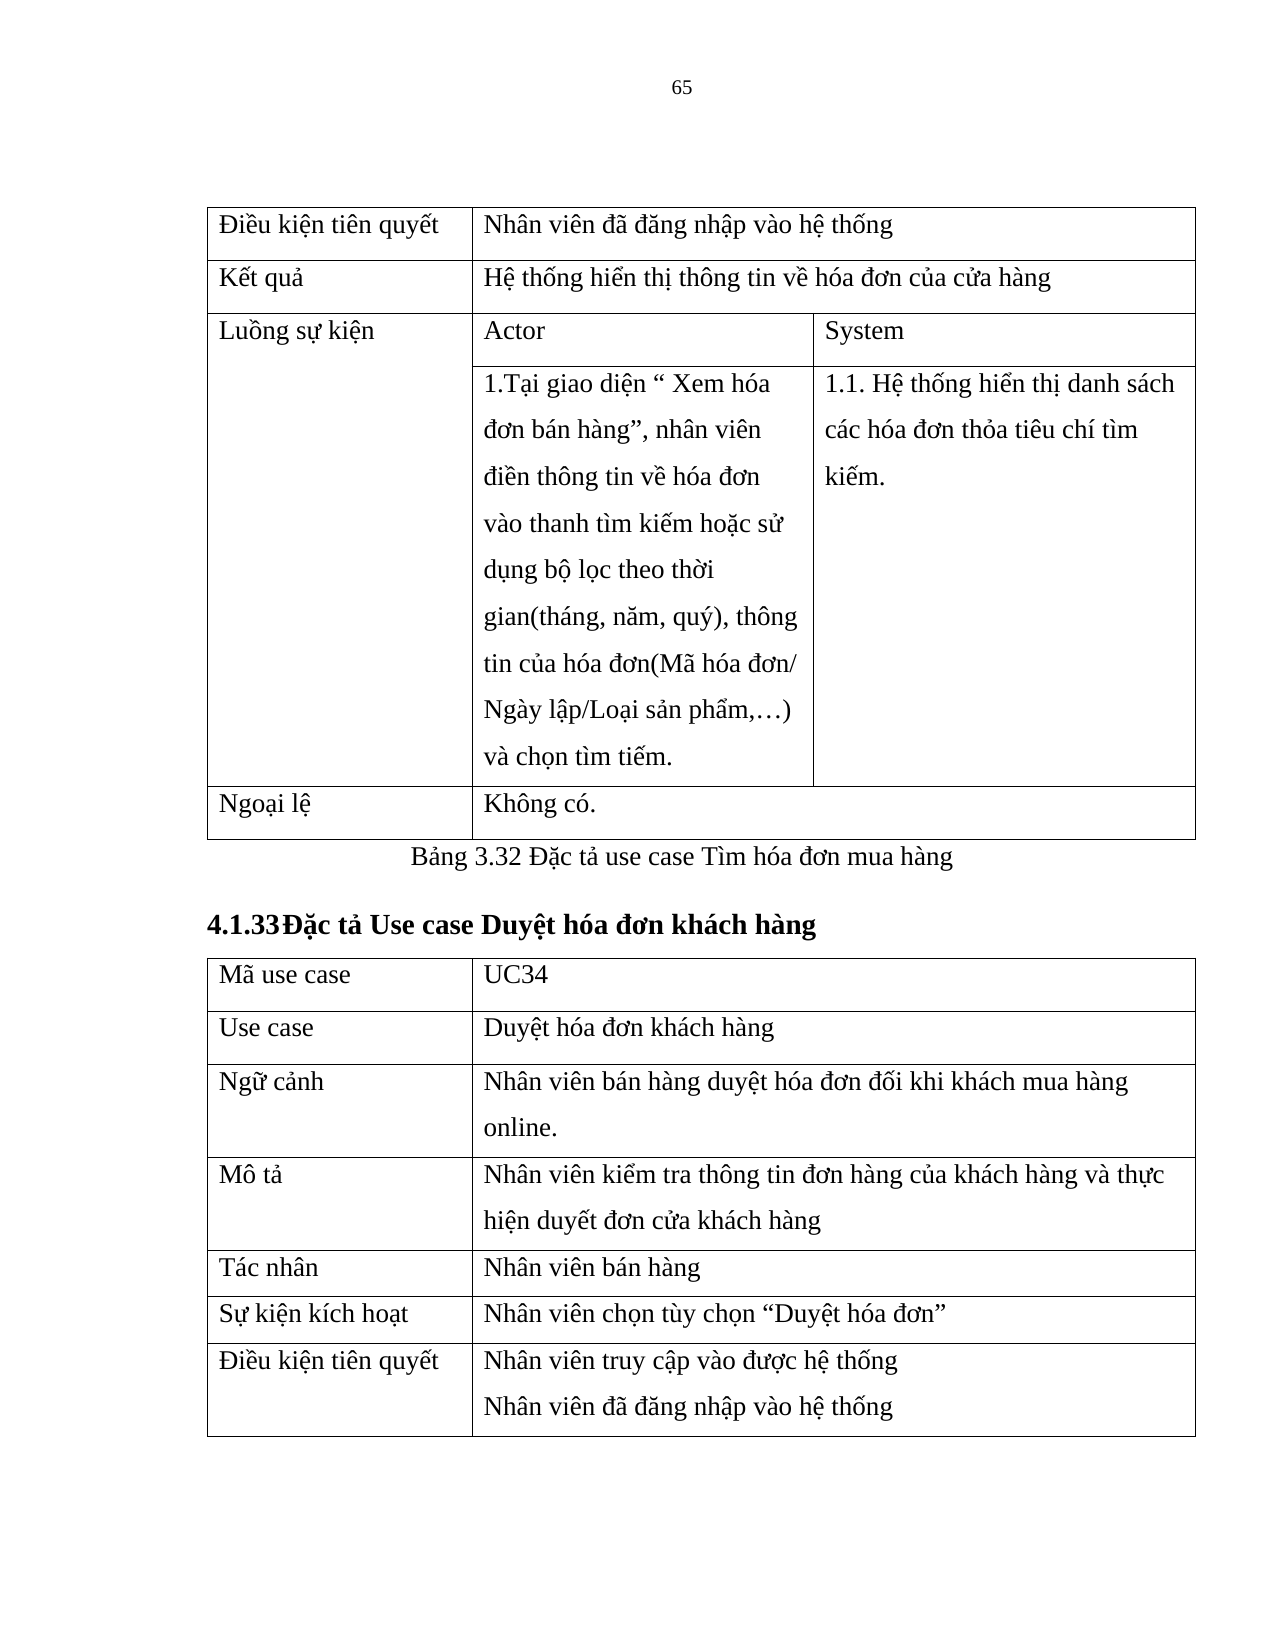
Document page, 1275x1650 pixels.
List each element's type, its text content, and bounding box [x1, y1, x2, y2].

table_cell System [814, 314, 1195, 366]
table_cell Duyệt hóa đơn khách hàng [473, 1012, 1195, 1063]
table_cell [208, 1344, 472, 1436]
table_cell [473, 1344, 1195, 1436]
table_cell Nhân viên bán hàng duyệt hóa đơn đối khi khách mua hàng online. [473, 1065, 1195, 1157]
table_cell Luồng sự kiện [208, 314, 472, 786]
table_cell Mô tả [208, 1158, 472, 1250]
table_cell Ngoại lệ [208, 787, 472, 839]
table_cell Tác nhân [208, 1251, 472, 1296]
table_header Mã use case [208, 959, 472, 1011]
table_cell Không có. [473, 787, 1195, 839]
table_cell 1.Tại giao diện “ Xem hóa đơn bán hàng”, nhân viên điền thông tin về hóa đơn vào thanh tìm kiếm hoặc sử dụng bộ lọc theo thời gian(tháng, năm, quý), thông tin của hóa đơn(Mã hóa đơn/ Ngày lập/Loại sản phẩm,…) và chọn tìm tiếm. [473, 367, 813, 786]
table_cell Ngữ cảnh [208, 1065, 472, 1157]
table_cell Hệ thống hiển thị thông tin về hóa đơn của cửa hàng [473, 261, 1195, 313]
table_cell Sự kiện kích hoạt [208, 1297, 472, 1343]
table_cell Nhân viên bán hàng [473, 1251, 1195, 1296]
table_cell Nhân viên kiểm tra thông tin đơn hàng của khách hàng và thực hiện duyết đơn cửa khách hàng [473, 1158, 1195, 1250]
table_cell Điều kiện tiên quyết [208, 208, 472, 260]
subtitle Đặc tả Use case Duyệt hóa đơn khách hàng [207, 907, 1157, 941]
table_cell Kết quả [208, 261, 472, 313]
table_cell Use case [208, 1012, 472, 1063]
table_cell 1.1. Hệ thống hiển thị danh sách các hóa đơn thỏa tiêu chí tìm kiếm. [814, 367, 1195, 786]
table_cell Actor [473, 314, 813, 366]
table_cell Nhân viên đã đăng nhập vào hệ thống [473, 208, 1195, 260]
table_cell Nhân viên chọn tùy chọn “Duyệt hóa đơn” [473, 1297, 1195, 1343]
table_header UC34 [473, 959, 1195, 1011]
